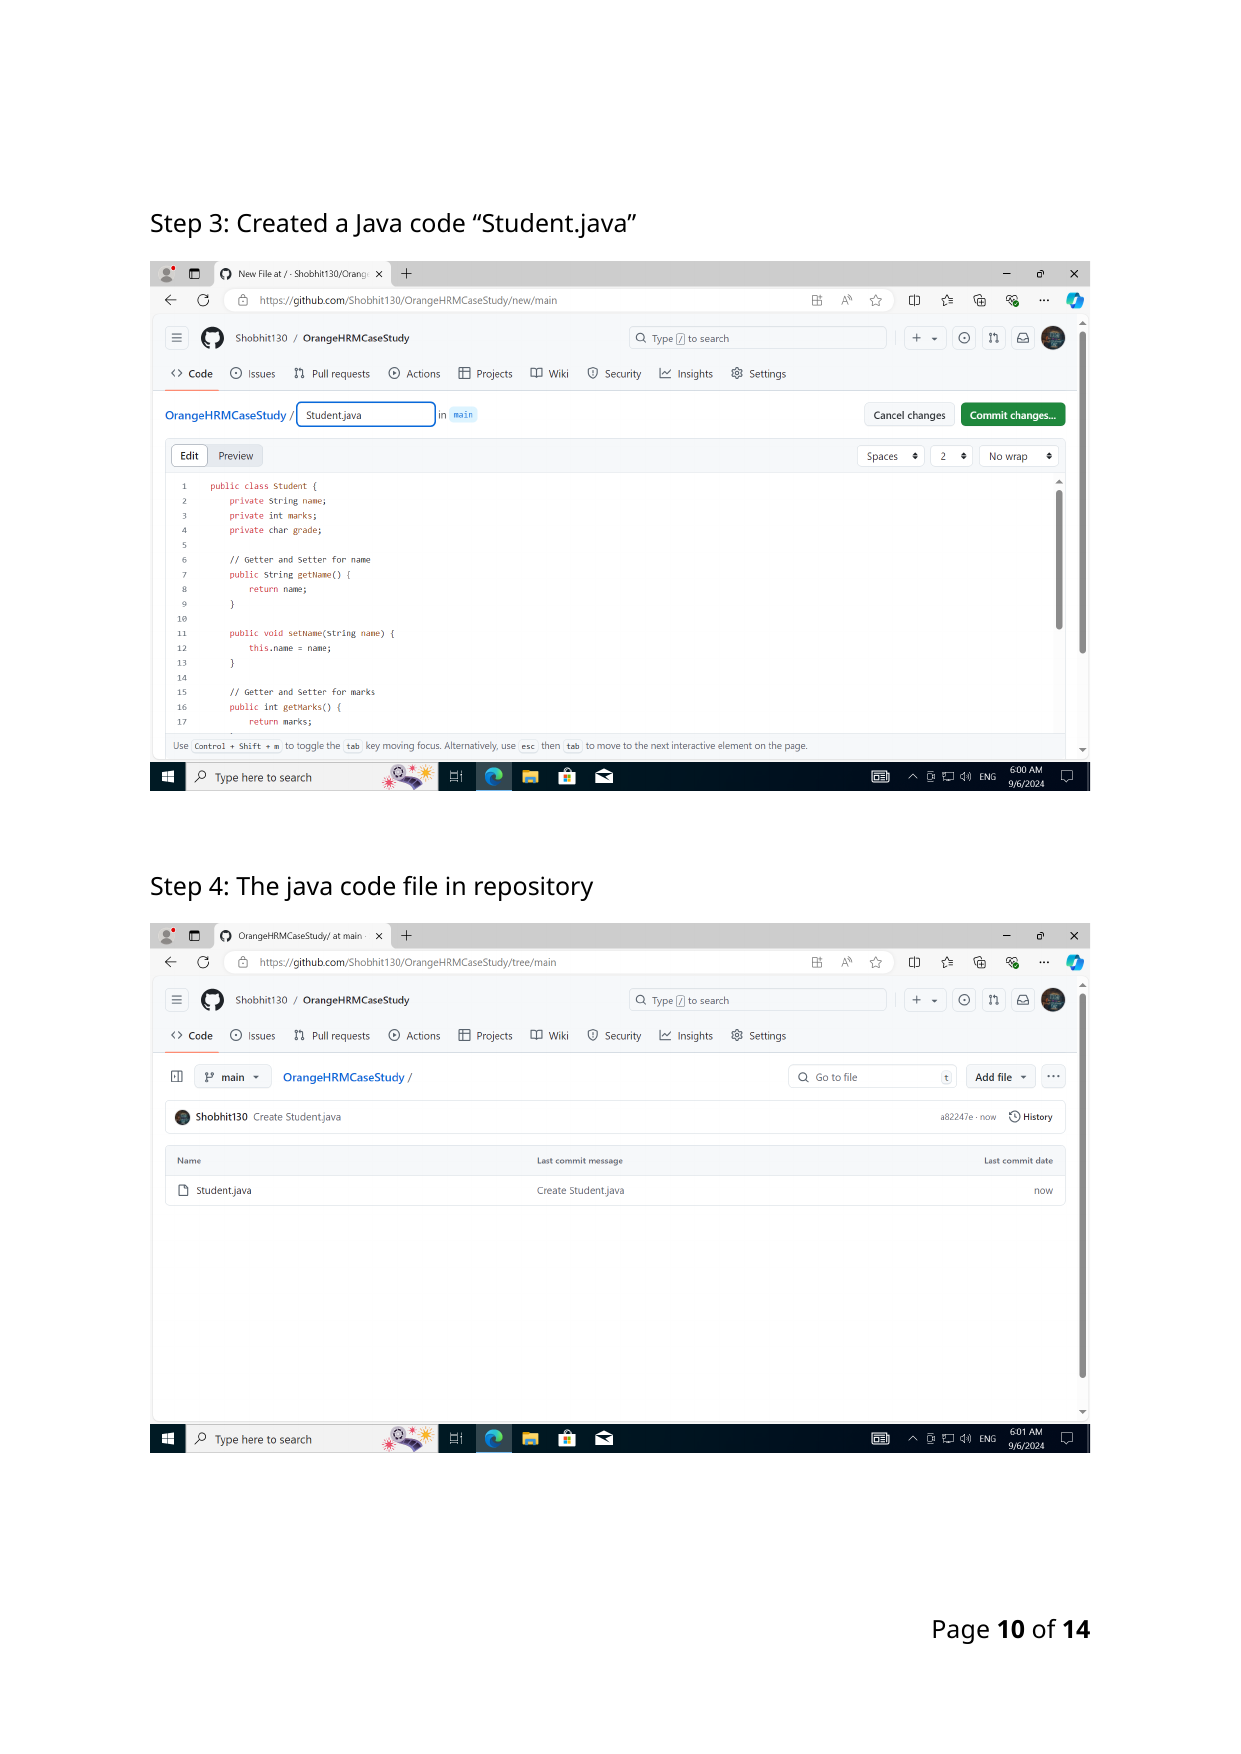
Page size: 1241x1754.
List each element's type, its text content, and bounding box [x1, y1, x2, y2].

text Step 3: Created a Java code “Student.java” [150, 206, 1090, 240]
picture [150, 261, 1091, 791]
picture [150, 923, 1091, 1453]
text Step 4: The java code file in repository [150, 868, 1090, 902]
